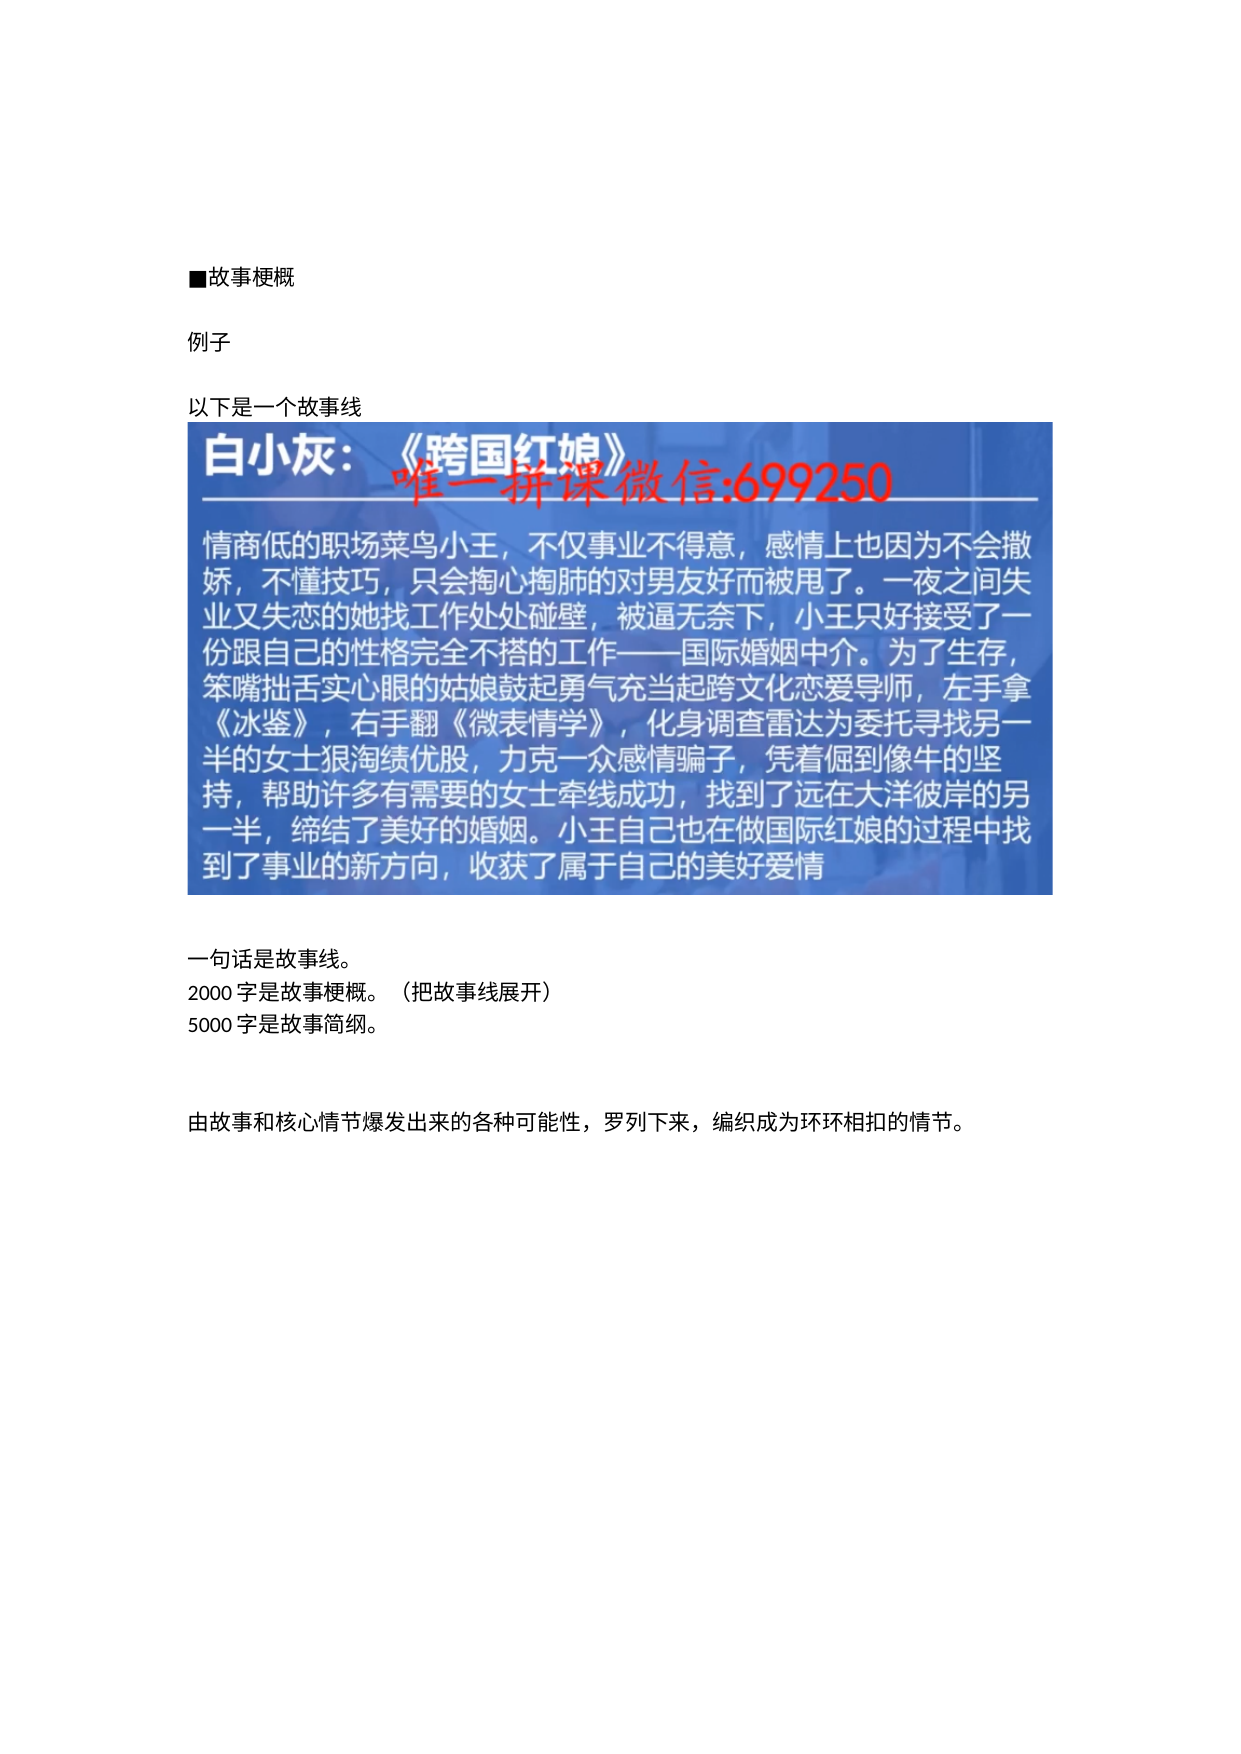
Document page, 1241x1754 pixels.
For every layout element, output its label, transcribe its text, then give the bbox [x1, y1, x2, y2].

text 由故事和核心情节爆发出来的各种可能性，罗列下来，编织成为环环相扣的情节。 [187, 1104, 1053, 1137]
picture [187, 422, 1053, 895]
text 一句话是故事线。 [187, 942, 1053, 974]
text ■故事梗概 [187, 259, 1053, 292]
text 5000字是故事简纲。 [187, 1007, 1053, 1039]
text 以下是一个故事线 [187, 389, 1053, 422]
text 2000字是故事梗概。（把故事线展开） [187, 974, 1053, 1007]
text 例子 [187, 324, 1053, 357]
